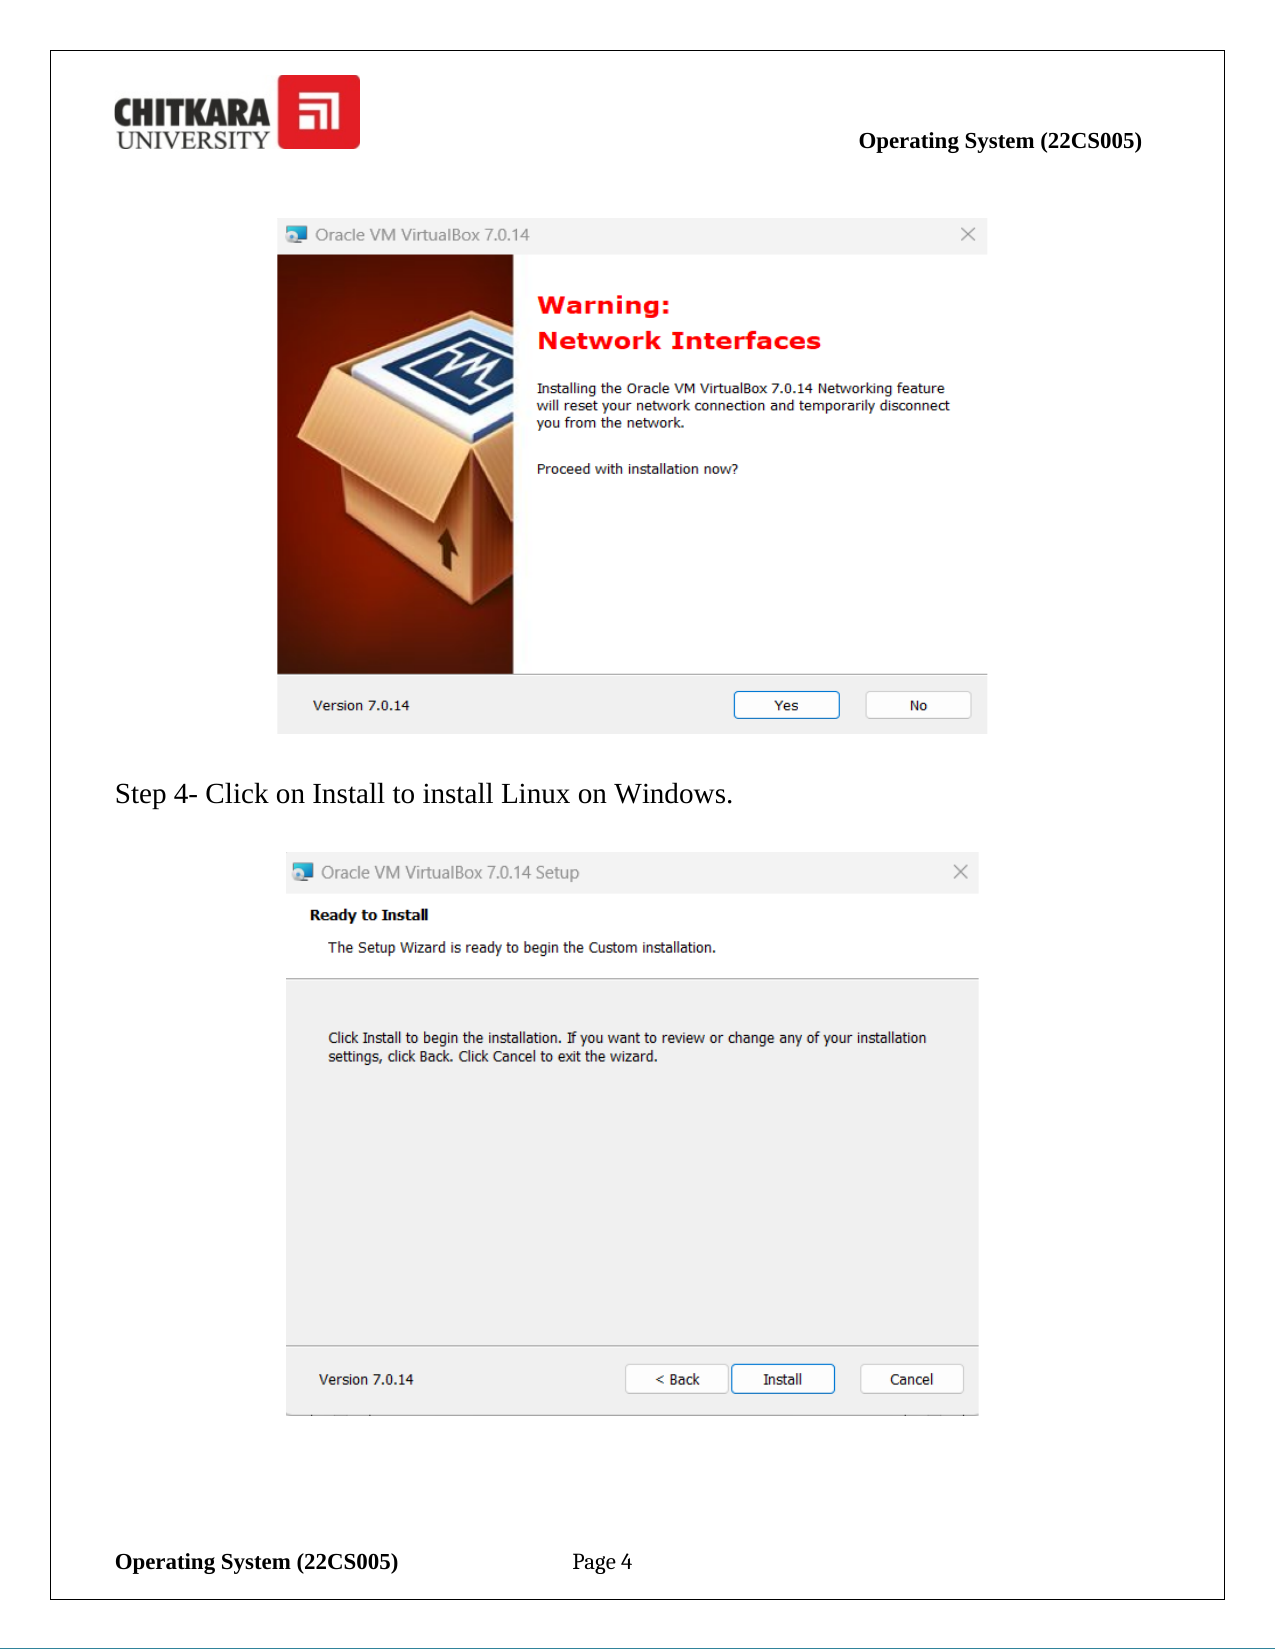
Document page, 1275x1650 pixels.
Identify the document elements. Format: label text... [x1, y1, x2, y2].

picture [277, 218, 988, 734]
text Step 4- Click on Install to install Linux on Windows. [114, 776, 1150, 809]
picture [286, 852, 979, 1416]
picture [114, 75, 360, 149]
